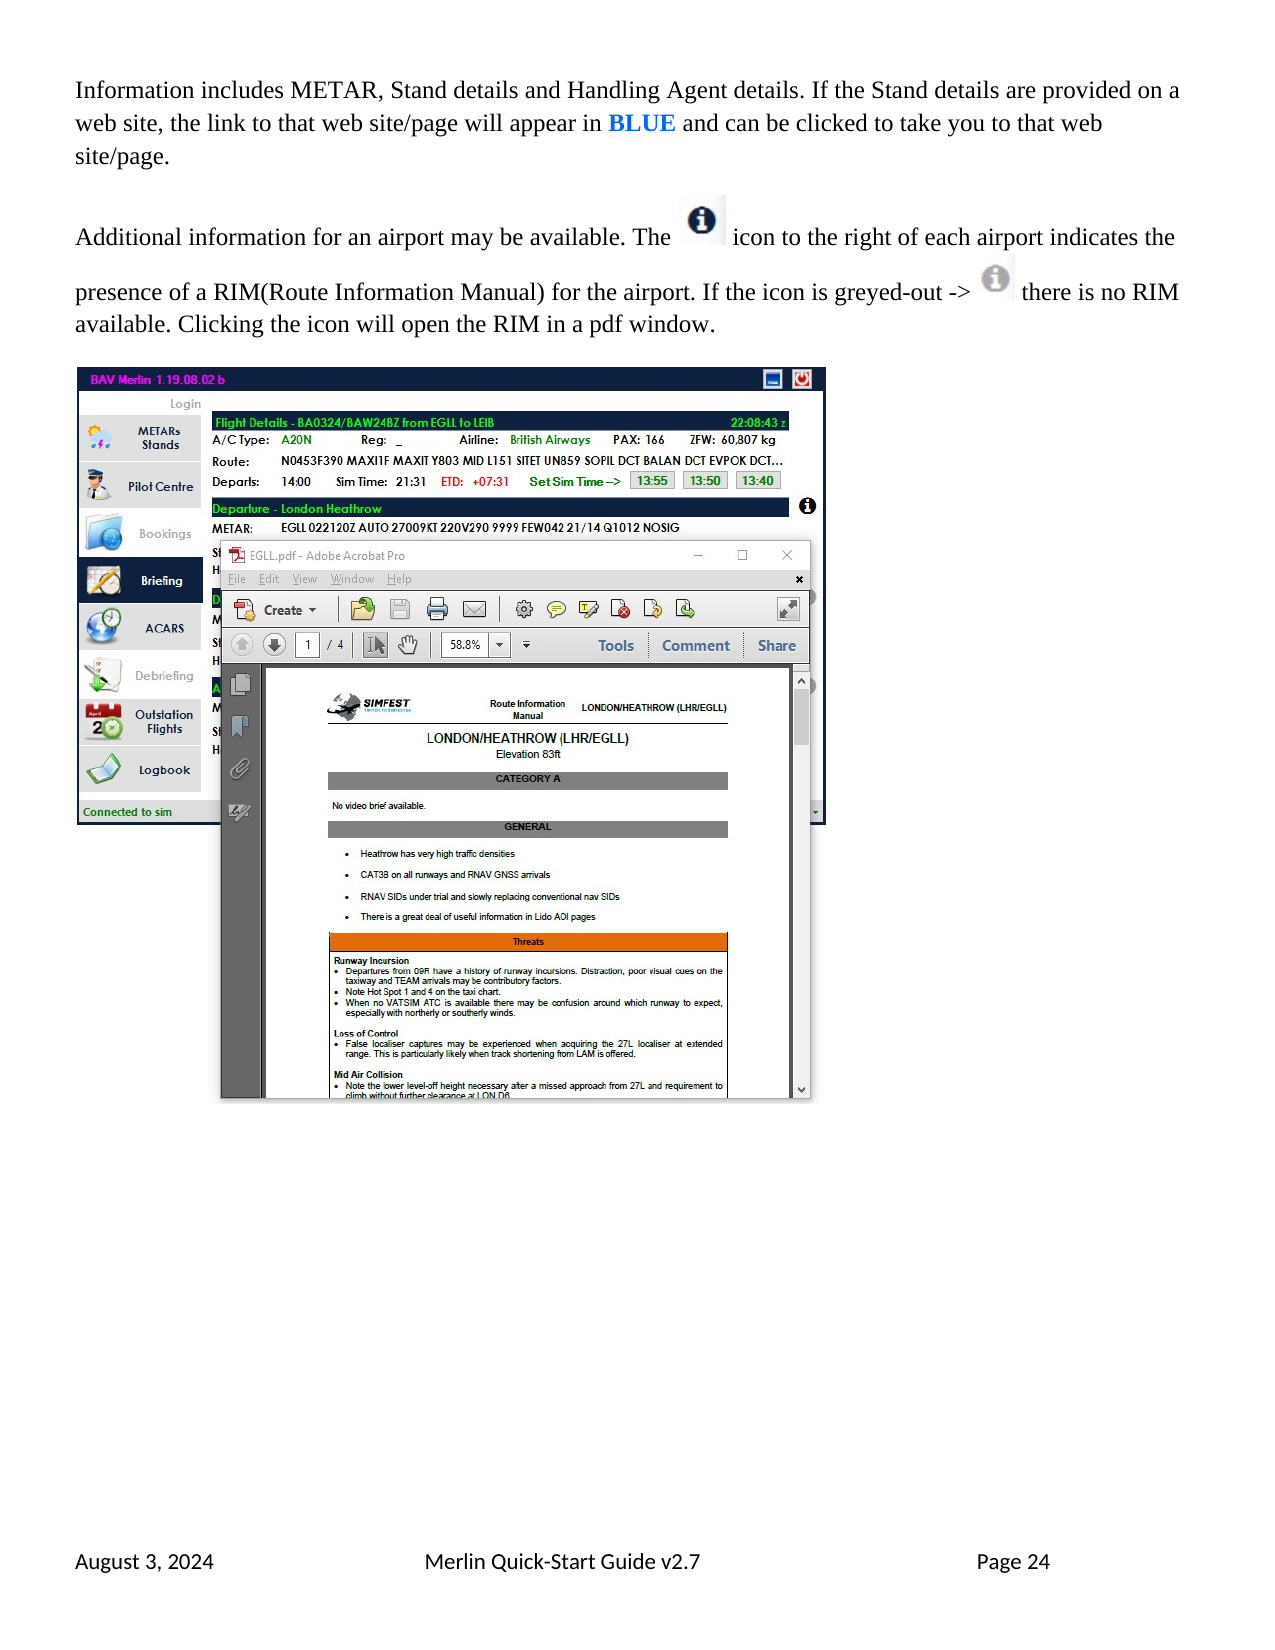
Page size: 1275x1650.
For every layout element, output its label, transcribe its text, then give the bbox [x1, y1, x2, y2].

text Additional information for an airport may be available. The icon to the right of each airport indicates the presence of a RIM(Route Information Manual) for the airport. If the icon is greyed-out -> there is no RIM available. Clicking the icon will open the RIM in a pdf window. [75, 195, 1200, 338]
picture [977, 254, 1016, 300]
picture [677, 195, 727, 245]
text Information includes METAR, Stand details and Handling Agent details. If the Stand details are provided on a web site, the link to that web site/page will appear in BLUE and can be clicked to take you to that web site/page. [75, 75, 1200, 170]
picture [75, 363, 827, 1104]
